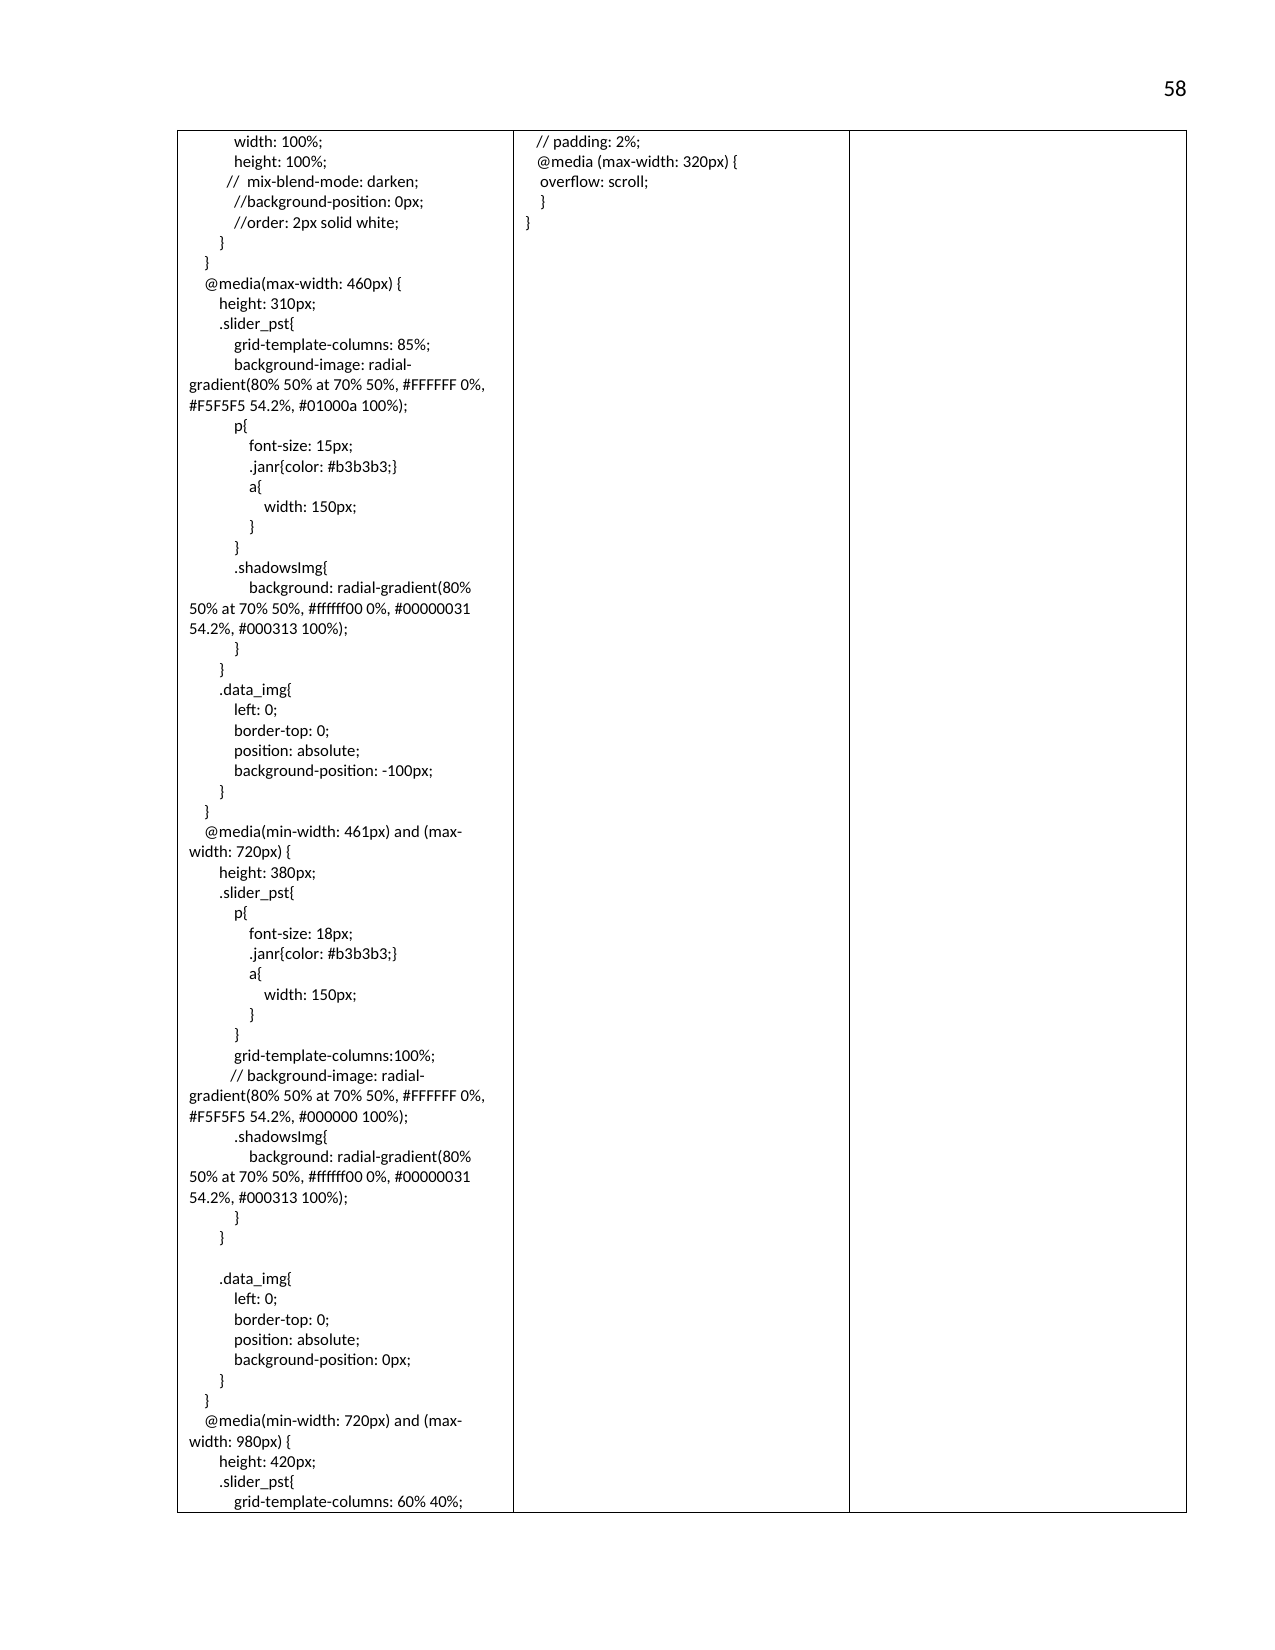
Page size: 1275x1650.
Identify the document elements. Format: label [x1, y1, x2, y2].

table_header [514, 131, 849, 1512]
table_header [850, 131, 1186, 1512]
table_header [178, 131, 513, 1512]
